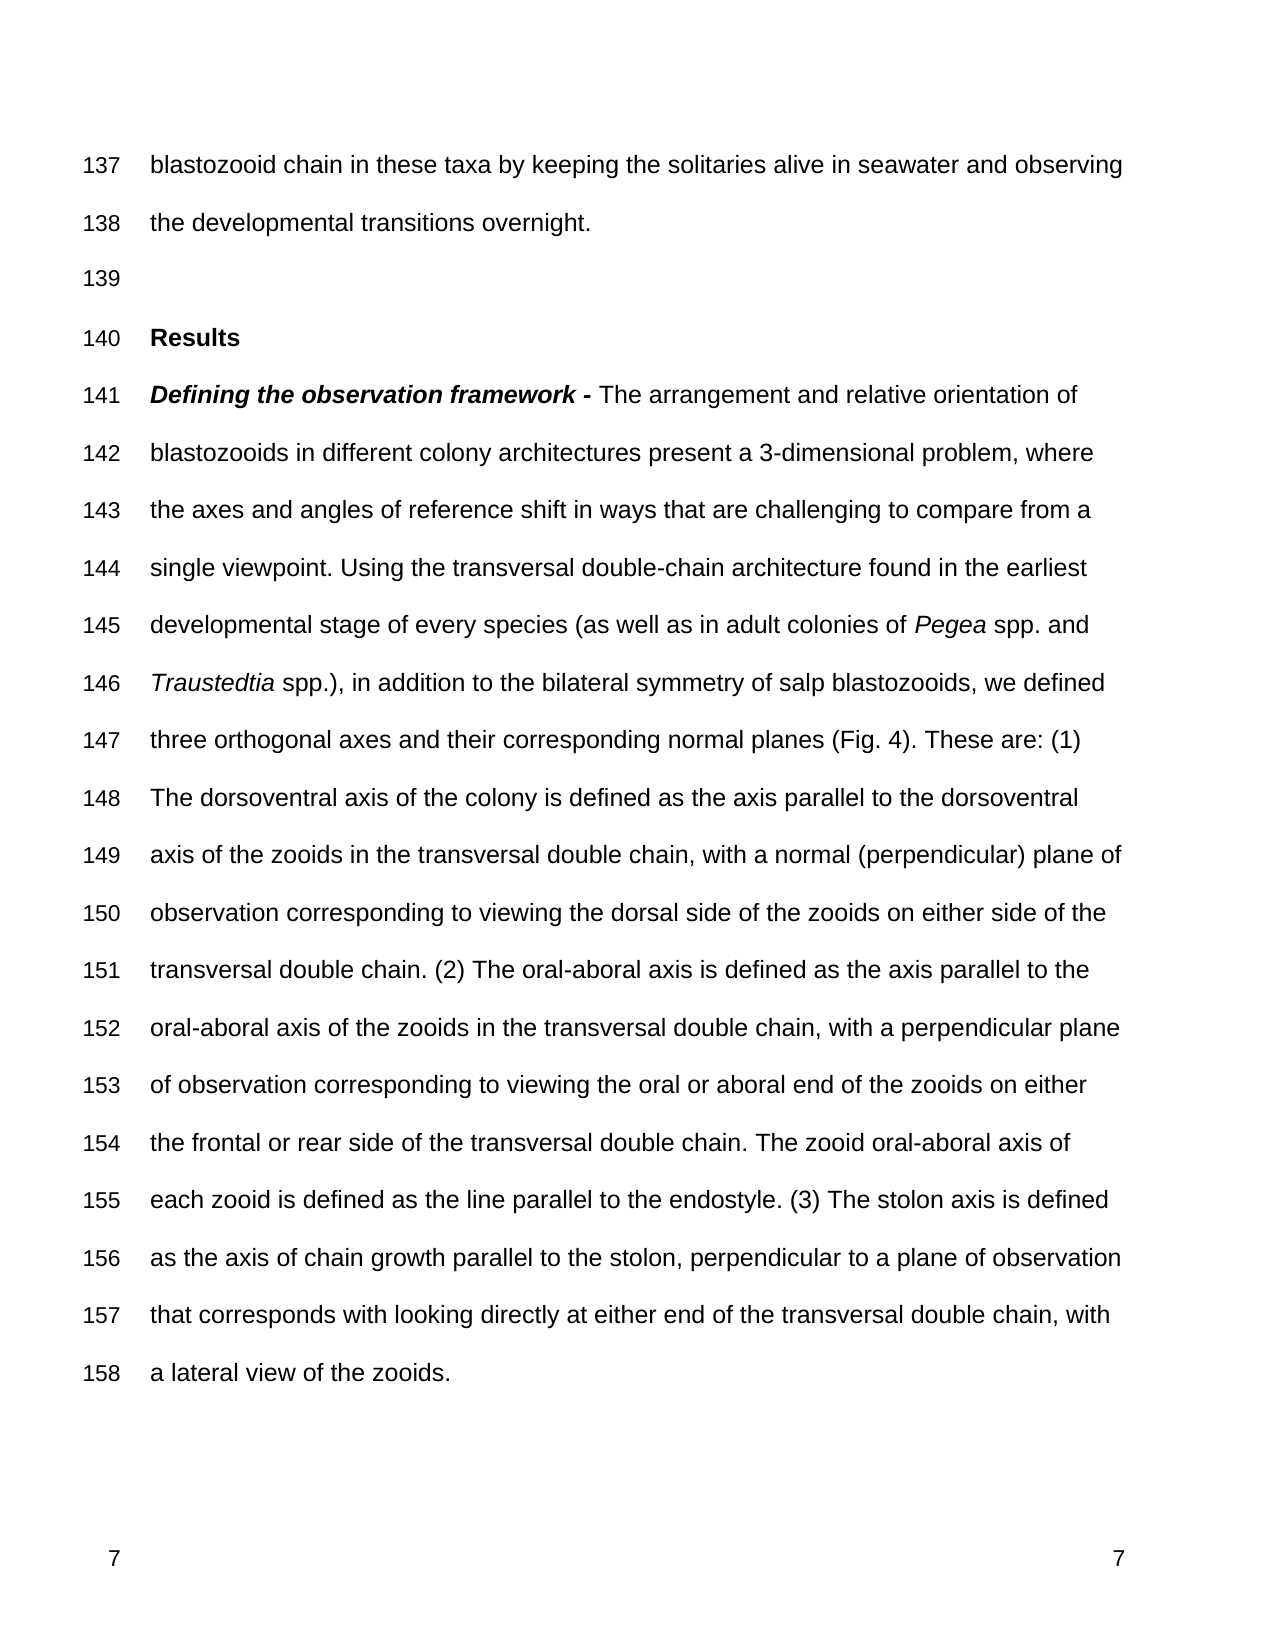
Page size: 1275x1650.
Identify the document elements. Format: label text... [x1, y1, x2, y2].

text Results [150, 322, 1125, 351]
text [150, 150, 1125, 236]
text Defining the observation framework - The arrangement and relative orientation of blastozooids in different colony architectures present a 3-dimensional problem, where the axes and angles of reference shift in ways that are challenging to compare from a single viewpoint. Using the transversal double-chain architecture found in the earliest developmental stage of every species (as well as in adult colonies of Pegea spp. and Traustedtia spp.), in addition to the bilateral symmetry of salp blastozooids, we defined three orthogonal axes and their corresponding normal planes (Fig. 4). These are: (1) The dorsoventral axis of the colony is defined as the axis parallel to the dorsoventral axis of the zooids in the transversal double chain, with a normal (perpendicular) plane of observation corresponding to viewing the dorsal side of the zooids on either side of the transversal double chain. (2) The oral-aboral axis is defined as the axis parallel to the oral-aboral axis of the zooids in the transversal double chain, with a perpendicular plane of observation corresponding to viewing the oral or aboral end of the zooids on either the frontal or rear side of the transversal double chain. The zooid oral-aboral axis of each zooid is defined as the line parallel to the endostyle. (3) The stolon axis is defined as the axis of chain growth parallel to the stolon, perpendicular to a plane of observation that corresponds with looking directly at either end of the transversal double chain, with a lateral view of the zooids. [150, 380, 1125, 1386]
